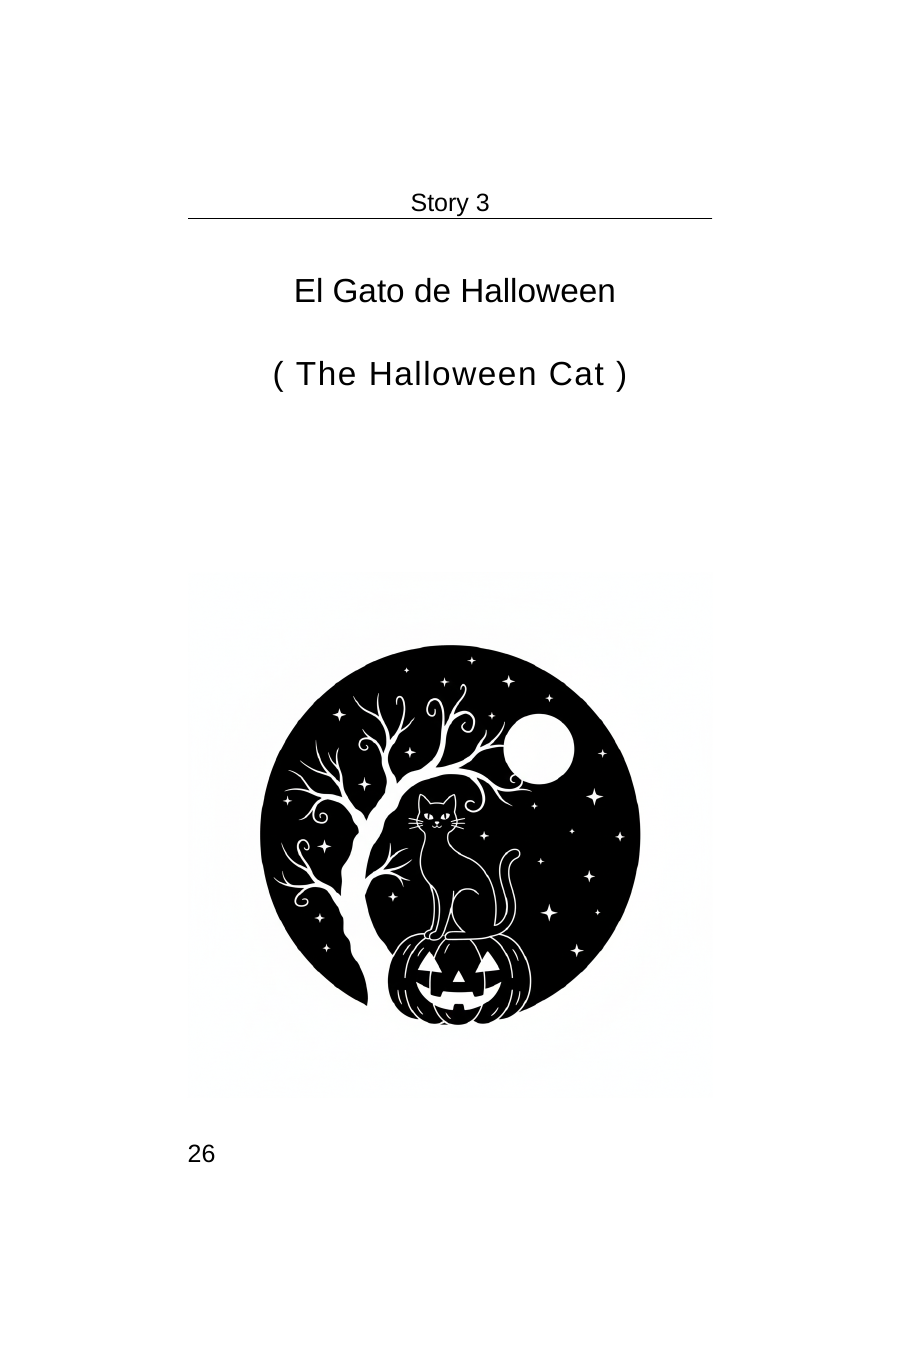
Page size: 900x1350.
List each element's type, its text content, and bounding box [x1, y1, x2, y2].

picture [187, 572, 713, 1098]
subtitle Story 3 [187, 187, 712, 219]
subtitle ( The Halloween Cat ) [187, 354, 712, 392]
subtitle El Gato de Halloween [187, 271, 712, 310]
